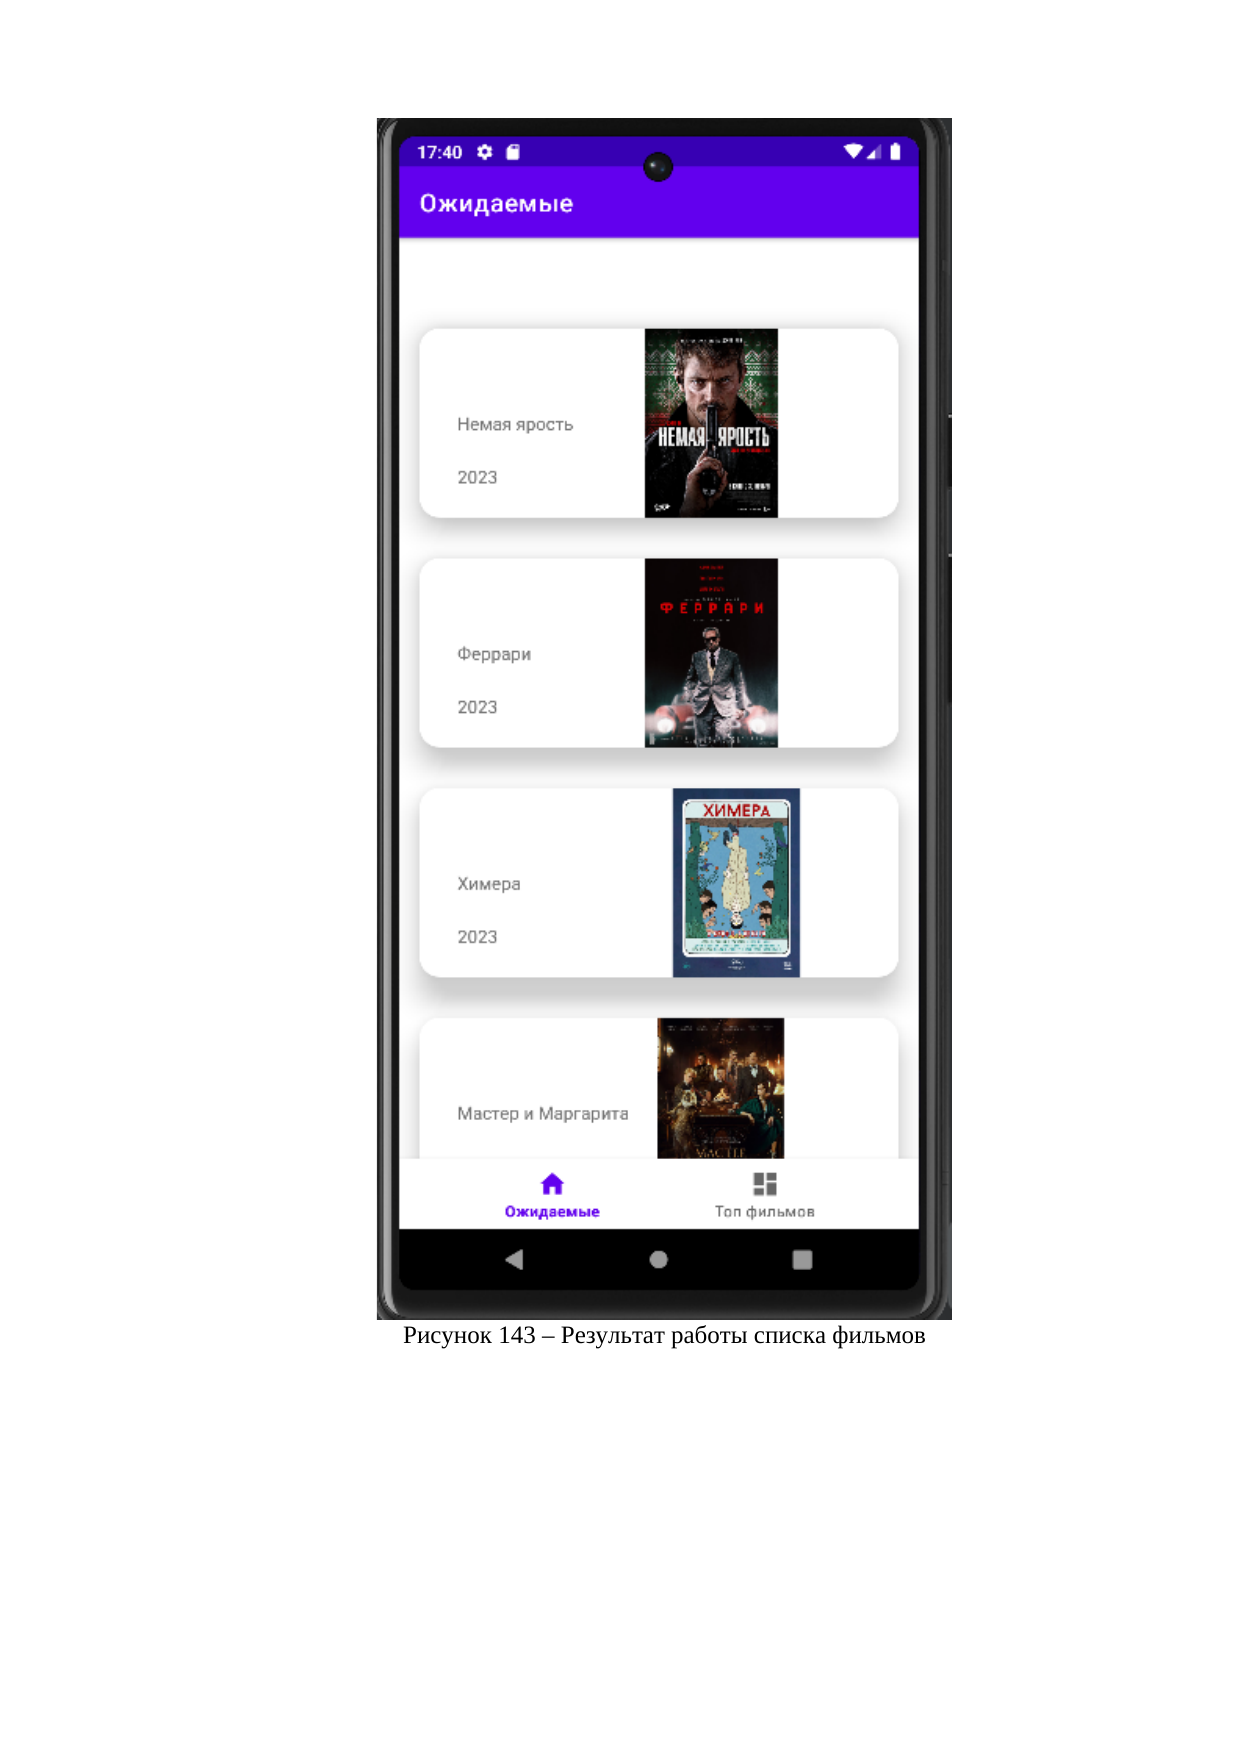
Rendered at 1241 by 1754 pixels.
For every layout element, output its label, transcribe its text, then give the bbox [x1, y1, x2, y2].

text Рисунок – Результат работы списка фильмов [177, 1320, 1152, 1348]
picture [376, 118, 952, 1320]
